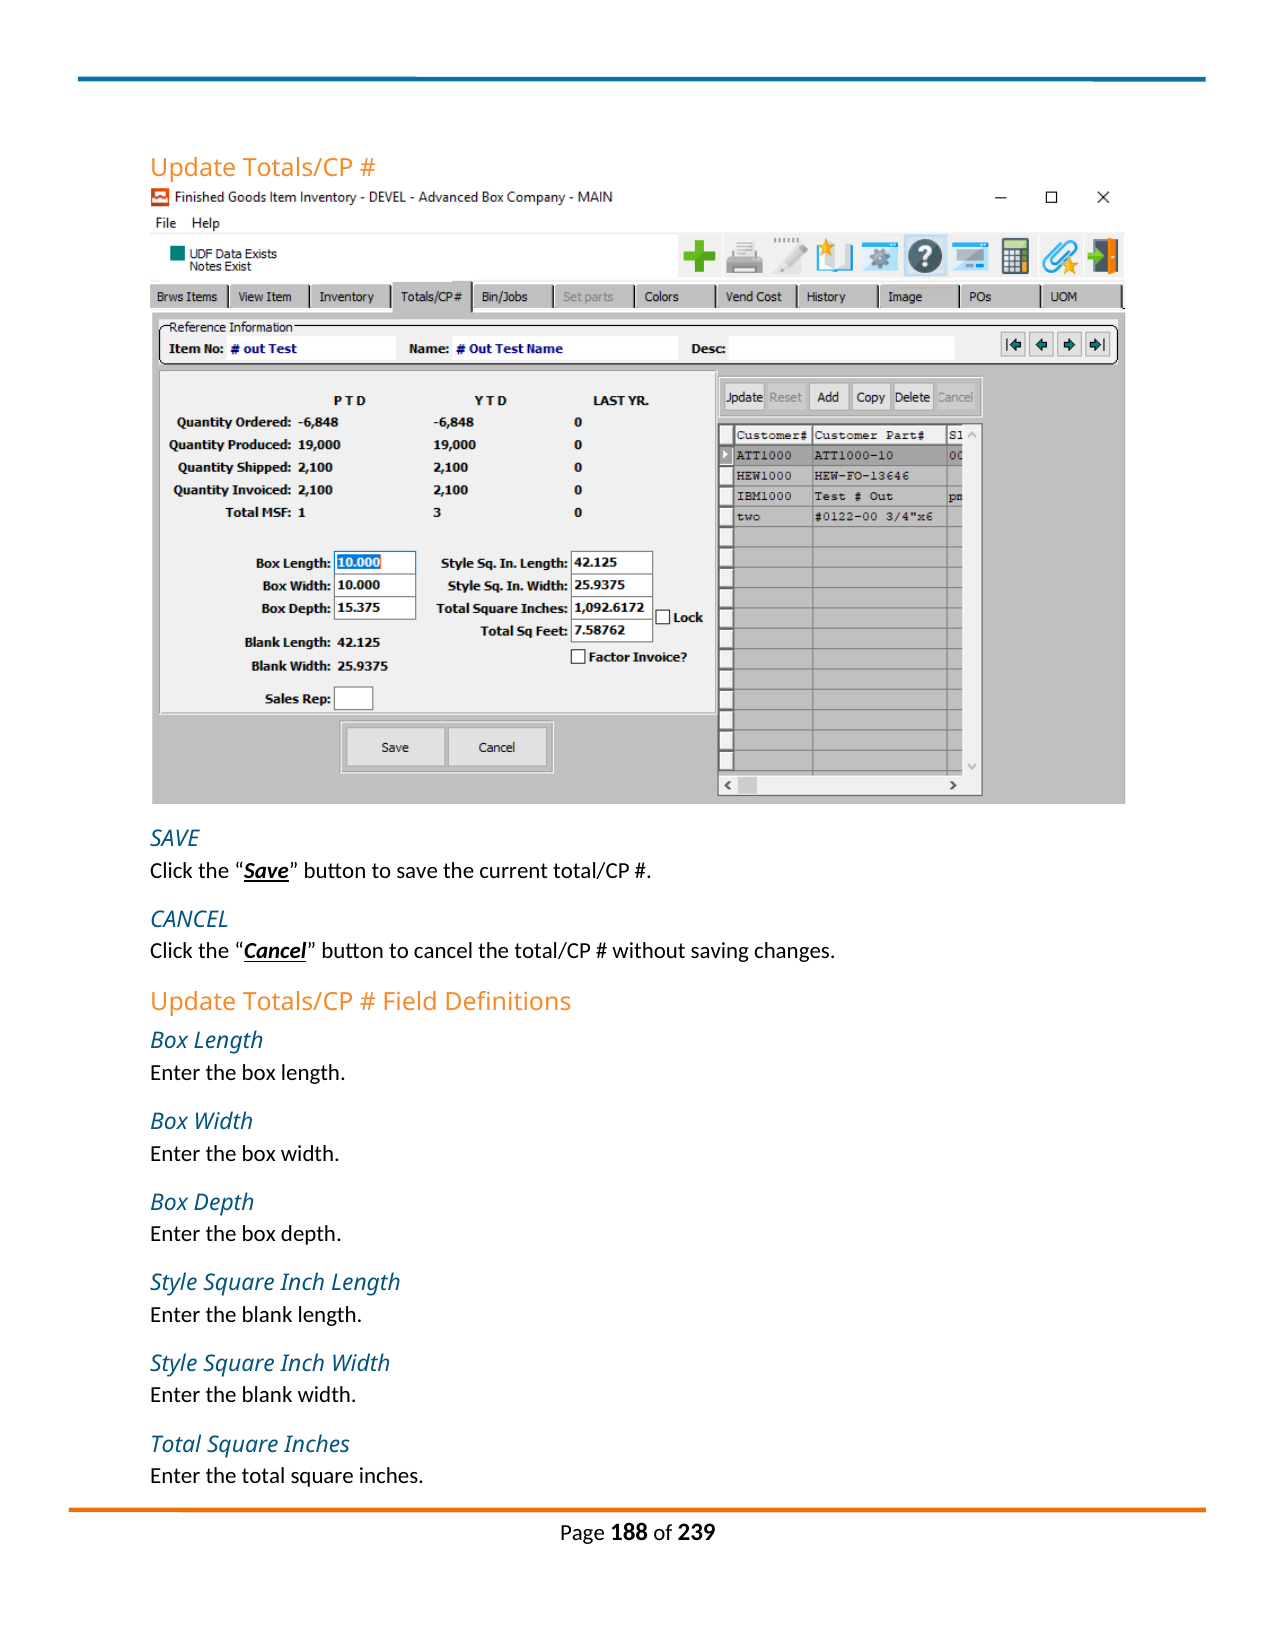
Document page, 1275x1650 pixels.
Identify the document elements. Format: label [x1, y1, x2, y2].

picture [150, 186, 1125, 804]
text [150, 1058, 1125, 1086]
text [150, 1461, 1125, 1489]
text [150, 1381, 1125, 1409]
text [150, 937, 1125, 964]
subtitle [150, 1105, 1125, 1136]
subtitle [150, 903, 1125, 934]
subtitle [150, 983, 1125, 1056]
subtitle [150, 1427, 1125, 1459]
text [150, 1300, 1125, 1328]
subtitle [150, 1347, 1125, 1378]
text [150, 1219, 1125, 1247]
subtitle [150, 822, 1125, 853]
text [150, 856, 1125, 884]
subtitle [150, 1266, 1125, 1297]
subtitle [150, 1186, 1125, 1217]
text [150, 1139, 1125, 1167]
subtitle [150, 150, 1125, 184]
